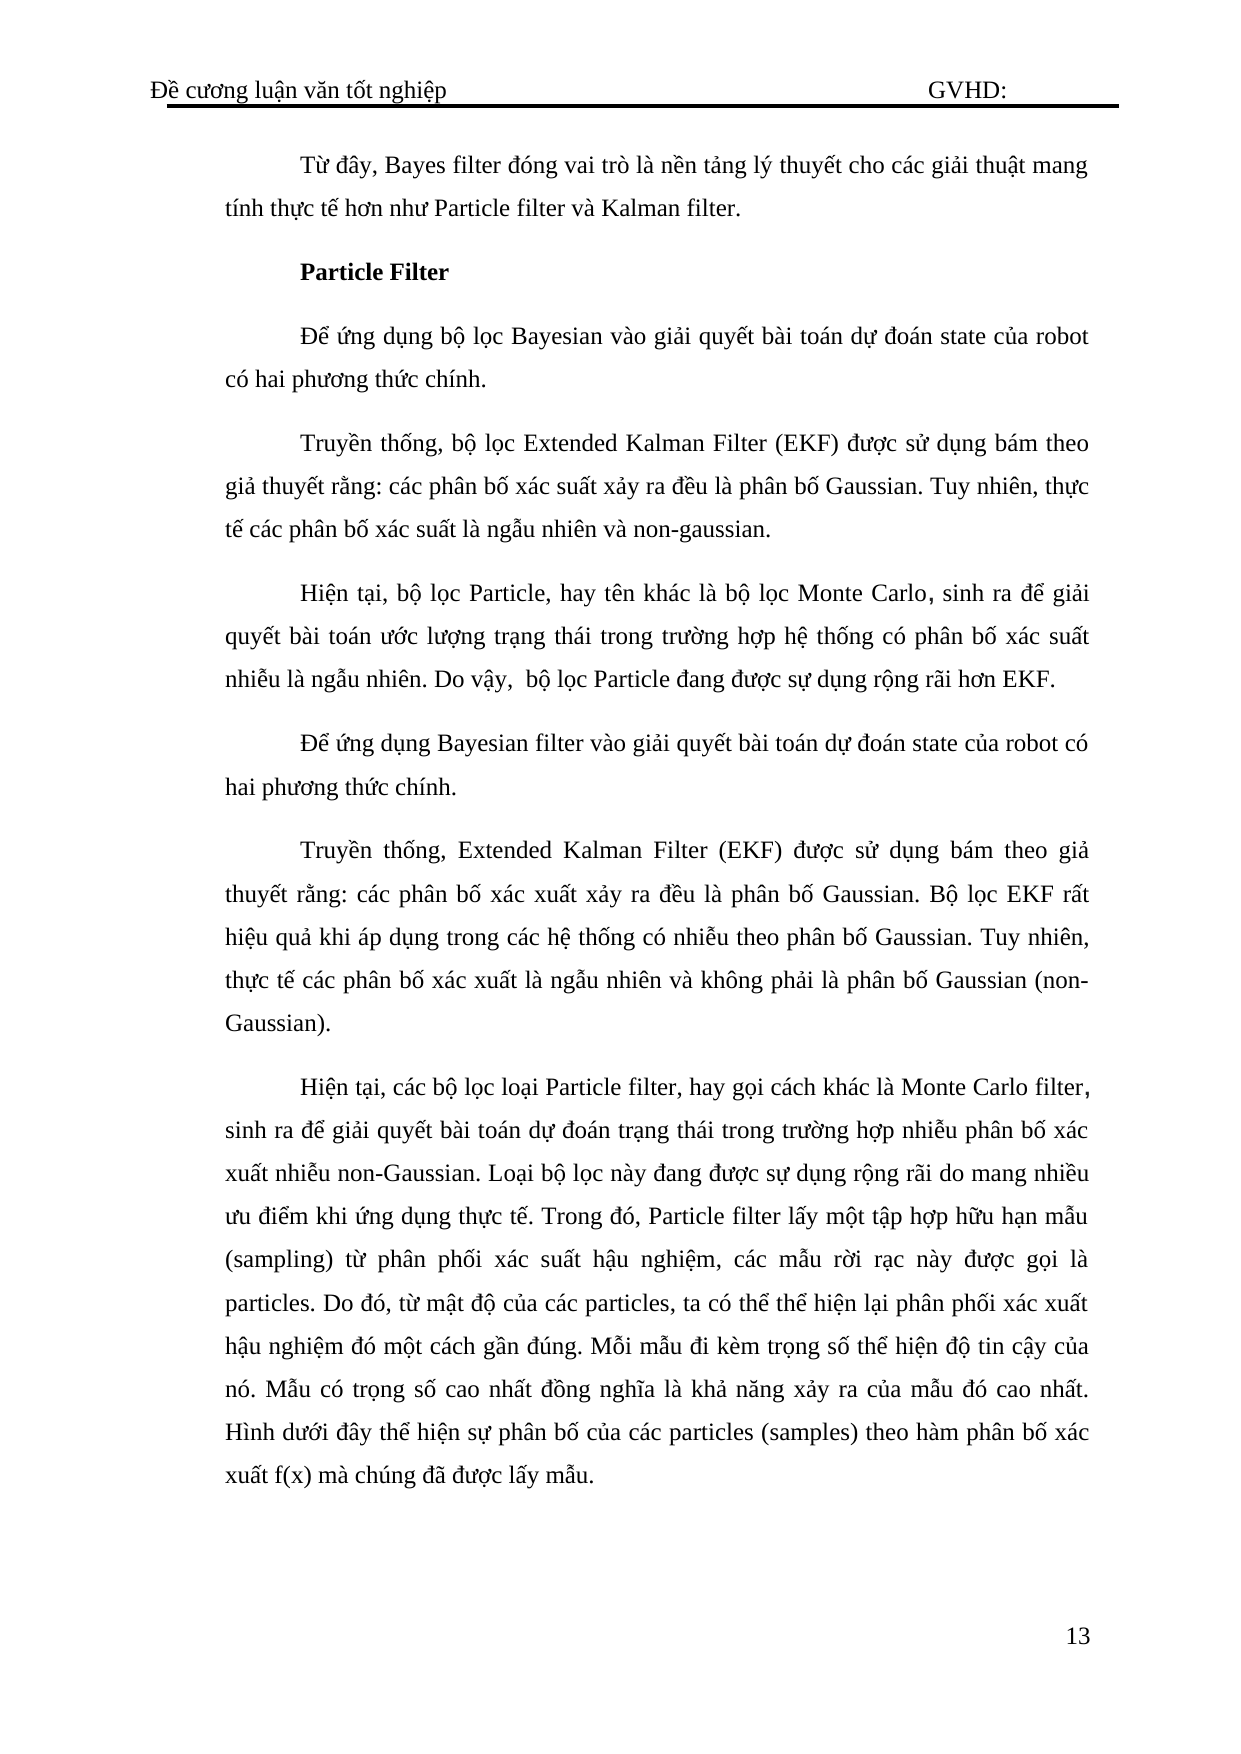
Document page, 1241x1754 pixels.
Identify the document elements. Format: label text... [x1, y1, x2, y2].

text Để ứng dụng Bayesian filter vào giải quyết bài toán dự đoán state của robot có hai phương thức chính. [225, 728, 1090, 800]
text Particle Filter [225, 257, 1090, 286]
text Hiện tại, các bộ lọc loại Particle filter, hay gọi cách khác là Monte Carlo filter, sinh ra để giải quyết bài toán dự đoán trạng thái trong trường hợp nhiễu phân bố xác xuất nhiễu non-Gaussian. Loại bộ lọc này đang được sự dụng rộng rãi do mang nhiều ưu điểm khi ứng dụng thực tế. Trong đó, Particle filter lấy một tập hợp hữu hạn mẫu (sampling) từ phân phối xác suất hậu nghiệm, các mẫu rời rạc này được gọi là particles. Do đó, từ mật độ của các particles, ta có thể thể hiện lại phân phối xác xuất hậu nghiệm đó một cách gần đúng. Mỗi mẫu đi kèm trọng số thể hiện độ tin cậy của nó. Mẫu có trọng số cao nhất đồng nghĩa là khả năng xảy ra của mẫu đó cao nhất. Hình dưới đây thể hiện sự phân bố của các particles (samples) theo hàm phân bố xác xuất f(x) mà chúng đã được lấy mẫu. [225, 1072, 1090, 1489]
text Truyền thống, bộ lọc Extended Kalman Filter (EKF) được sử dụng bám theo giả thuyết rằng: các phân bố xác suất xảy ra đều là phân bố Gaussian. Tuy nhiên, thực tế các phân bố xác suất là ngẫu nhiên và non-gaussian. [225, 428, 1090, 543]
text Hiện tại, bộ lọc Particle, hay tên khác là bộ lọc Monte Carlo, sinh ra để giải quyết bài toán ước lượng trạng thái trong trường hợp hệ thống có phân bố xác suất nhiễu là ngẫu nhiên. Do vậy, bộ lọc Particle đang được sự dụng rộng rãi hơn EKF. [225, 578, 1090, 693]
text Truyền thống, Extended Kalman Filter (EKF) được sử dụng bám theo giả thuyết rằng: các phân bố xác xuất xảy ra đều là phân bố Gaussian. Bộ lọc EKF rất hiệu quả khi áp dụng trong các hệ thống có nhiễu theo phân bố Gaussian. Tuy nhiên, thực tế các phân bố xác xuất là ngẫu nhiên và không phải là phân bố Gaussian (non-Gaussian). [225, 836, 1090, 1037]
text Từ đây, Bayes filter đóng vai trò là nền tảng lý thuyết cho các giải thuật mang tính thực tế hơn như Particle filter và Kalman filter. [225, 150, 1090, 222]
text Để ứng dụng bộ lọc Bayesian vào giải quyết bài toán dự đoán state của robot có hai phương thức chính. [225, 321, 1090, 393]
